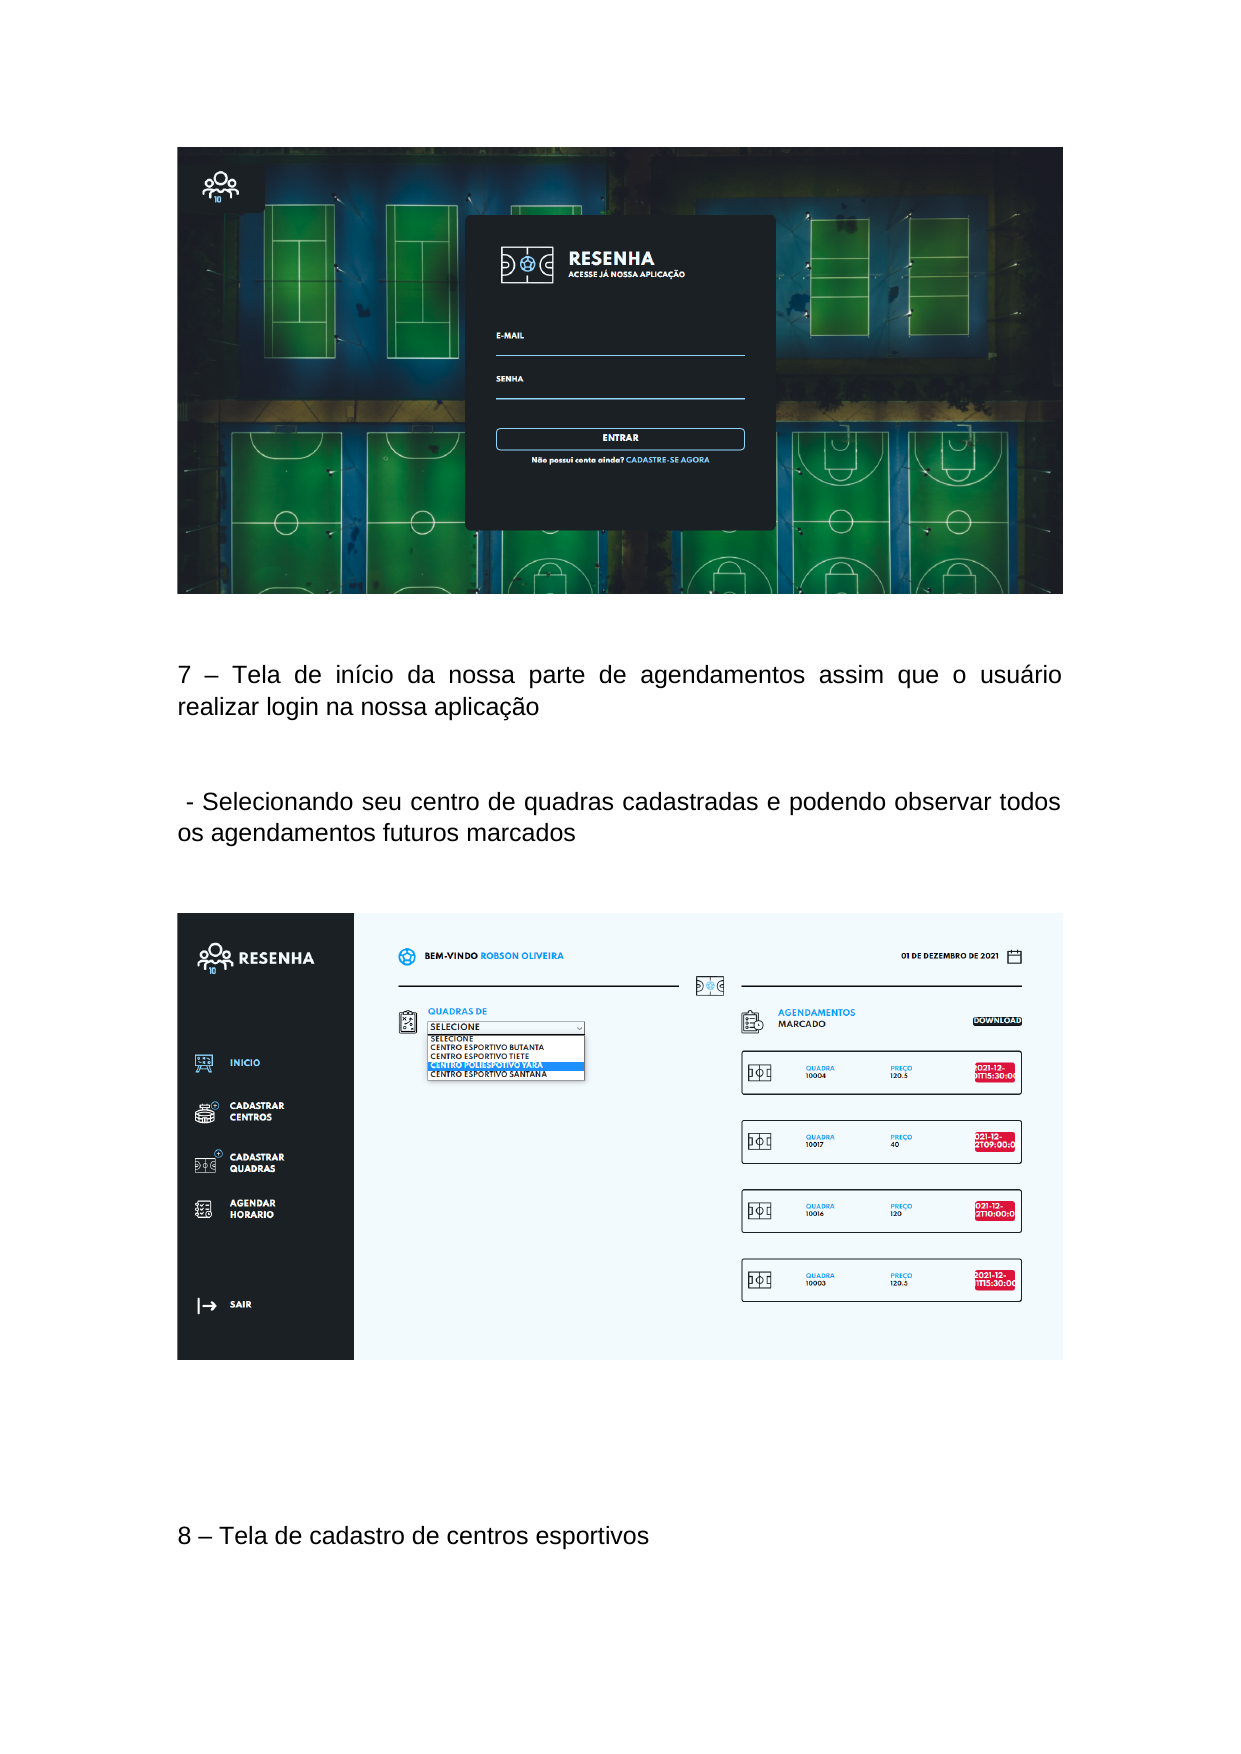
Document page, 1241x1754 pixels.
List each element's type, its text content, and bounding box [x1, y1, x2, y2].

text 8 – Tela de cadastro de centros esportivos [177, 1521, 1063, 1550]
picture [177, 913, 1063, 1360]
picture [177, 147, 1063, 594]
text - Selecionando seu centro de quadras cadastradas e podendo observar todos os agendamentos futuros marcados [177, 787, 1063, 847]
text 7 – Tela de início da nossa parte de agendamentos assim que o usuário realizar login na nossa aplicação [177, 661, 1063, 720]
picture [352, 529, 357, 540]
